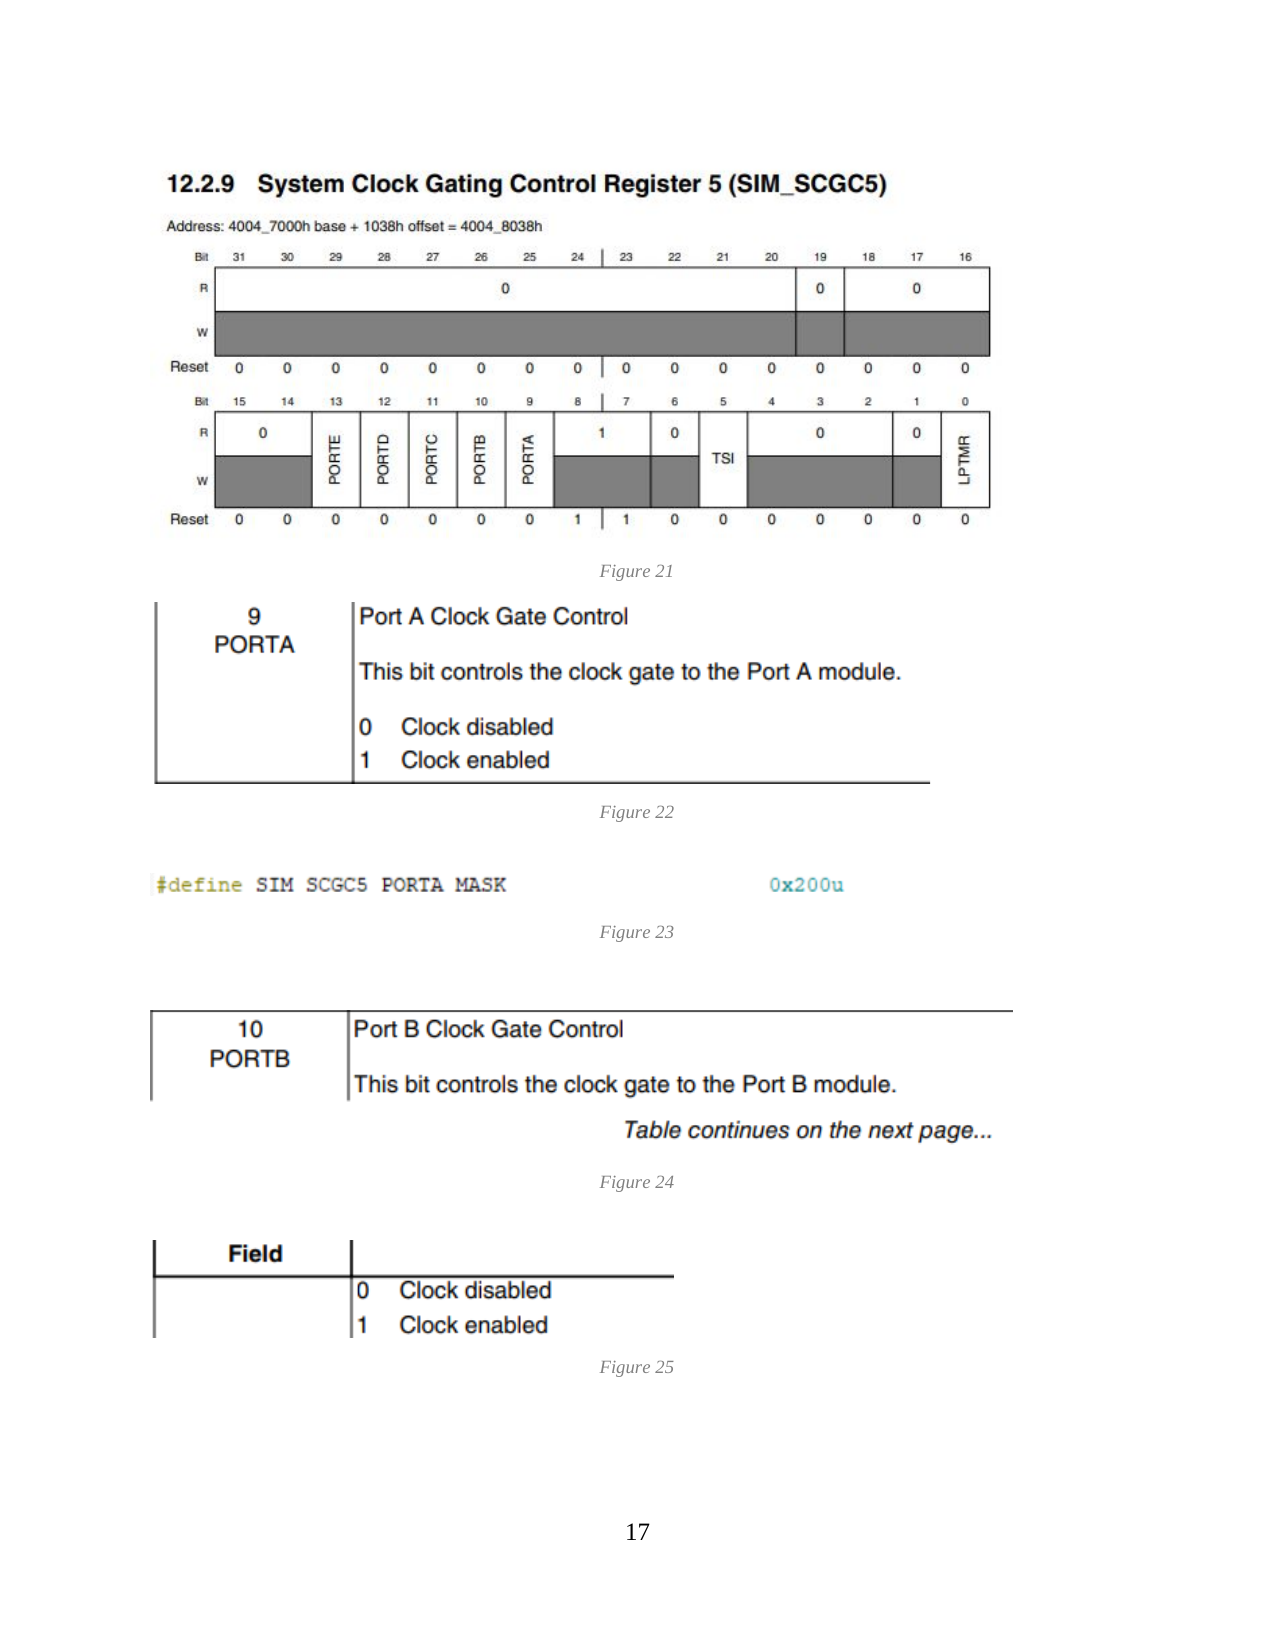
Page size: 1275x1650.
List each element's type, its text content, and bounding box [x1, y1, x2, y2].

picture [150, 873, 847, 896]
text Figure 21 [150, 560, 1125, 581]
picture [150, 150, 1008, 542]
text Figure 24 [150, 1171, 1125, 1193]
text Figure 22 [150, 801, 1125, 823]
picture [150, 1010, 1013, 1154]
picture [150, 602, 931, 784]
picture [150, 1240, 674, 1338]
text Figure 23 [150, 921, 1125, 942]
text Figure 25 [150, 1356, 1125, 1377]
